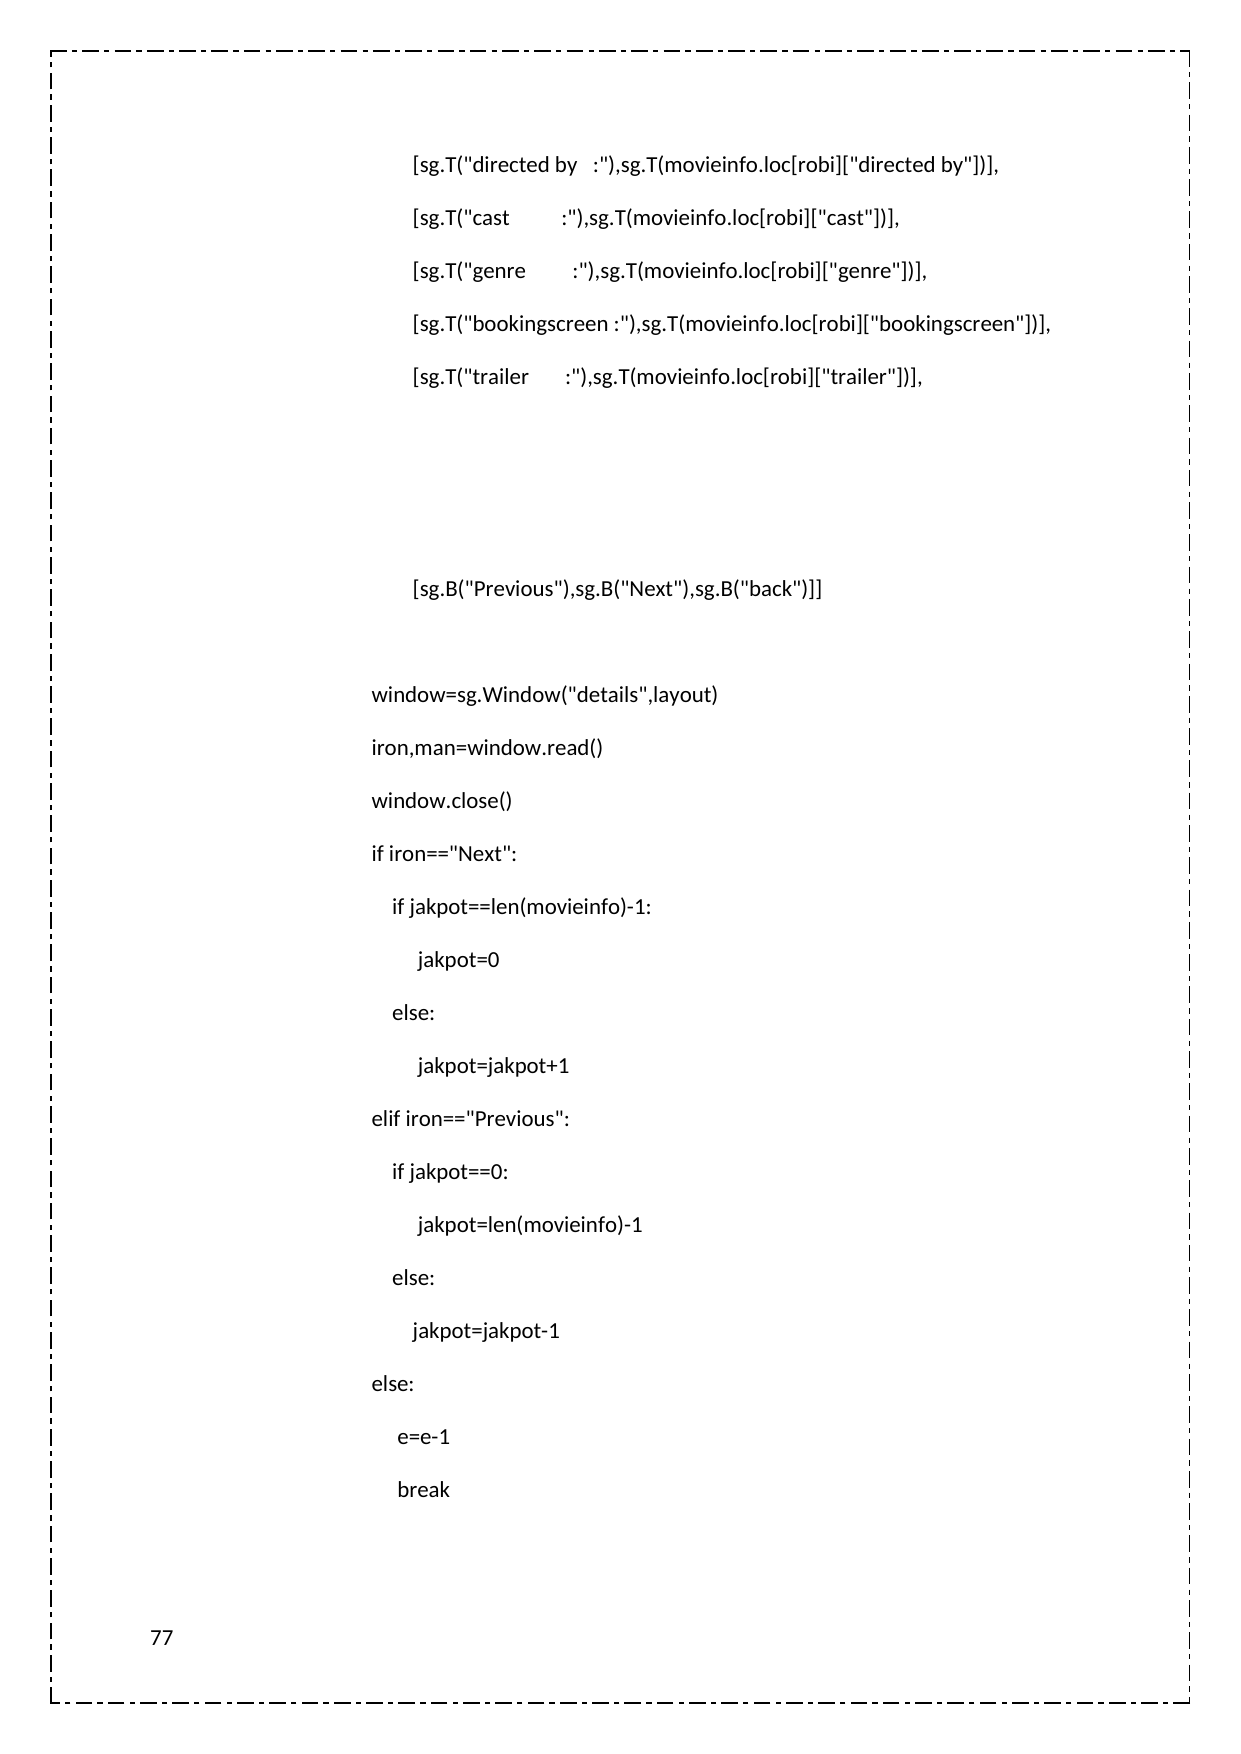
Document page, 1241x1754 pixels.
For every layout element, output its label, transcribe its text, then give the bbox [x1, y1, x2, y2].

text jakpot=0 [150, 945, 1090, 973]
text [sg.T("genre :"),sg.T(movieinfo.loc[robi]["genre"])], [150, 256, 1090, 284]
text elif iron=="Previous": [150, 1104, 1090, 1132]
text if iron=="Next": [150, 839, 1090, 867]
text [sg.T("bookingscreen :"),sg.T(movieinfo.loc[robi]["bookingscreen"])], [150, 309, 1090, 337]
text jakpot=jakpot-1 [150, 1316, 1090, 1344]
text if jakpot==len(movieinfo)-1: [150, 892, 1090, 920]
text if jakpot==0: [150, 1157, 1090, 1185]
text e=e-1 [150, 1422, 1090, 1451]
text [sg.T("directed by :"),sg.T(movieinfo.loc[robi]["directed by"])], [150, 150, 1090, 178]
text else: [150, 1263, 1090, 1291]
text [sg.B("Previous"),sg.B("Next"),sg.B("back")]] [150, 574, 1090, 602]
text jakpot=len(movieinfo)-1 [150, 1210, 1090, 1238]
text else: [150, 998, 1090, 1026]
text break [150, 1476, 1090, 1503]
text else: [150, 1369, 1090, 1397]
text window=sg.Window("details",layout) [150, 680, 1090, 708]
text window.close() [150, 786, 1090, 814]
text [sg.T("cast :"),sg.T(movieinfo.loc[robi]["cast"])], [150, 203, 1090, 231]
text jakpot=jakpot+1 [150, 1051, 1090, 1079]
text [sg.T("trailer :"),sg.T(movieinfo.loc[robi]["trailer"])], [150, 362, 1090, 390]
text iron,man=window.read() [150, 733, 1090, 761]
